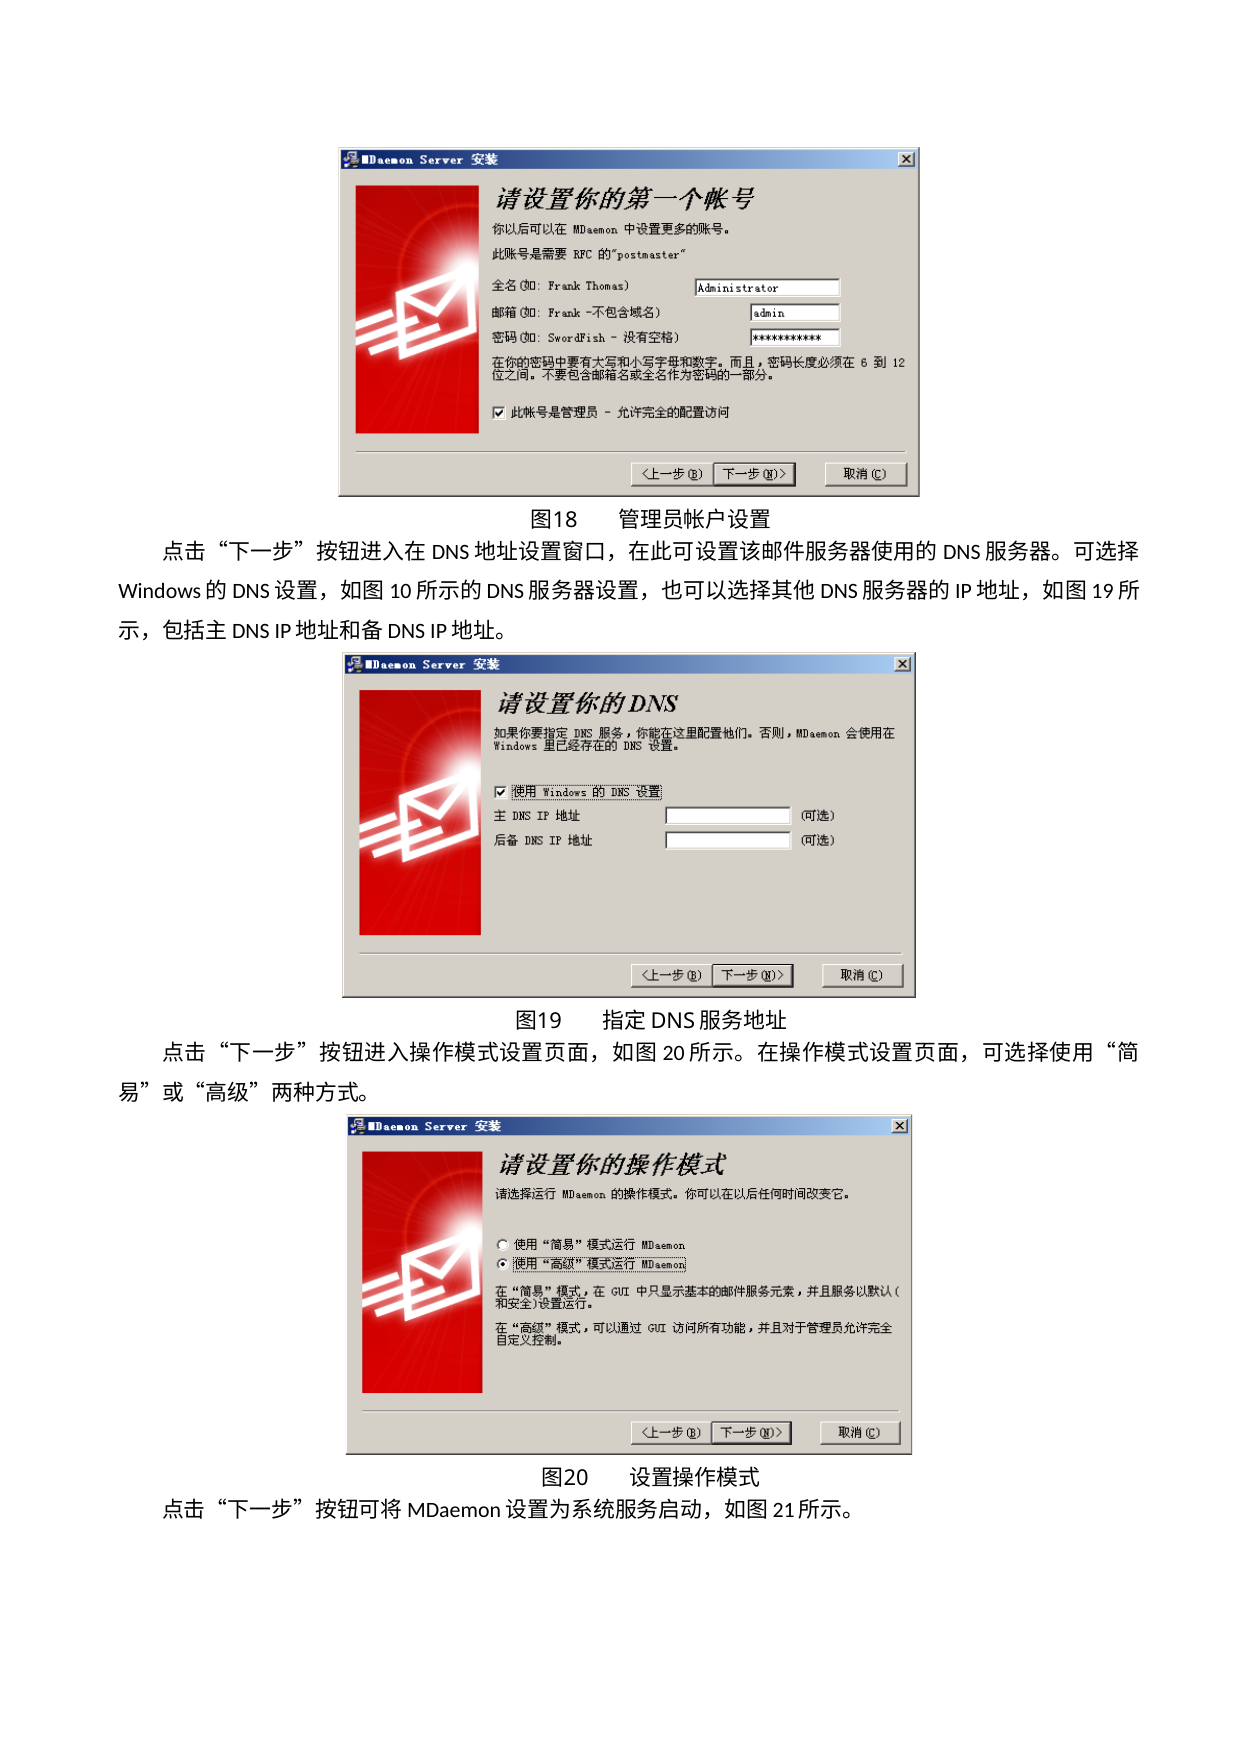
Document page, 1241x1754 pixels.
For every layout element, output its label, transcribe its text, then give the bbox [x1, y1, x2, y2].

picture [338, 147, 920, 497]
list 指定DNS服务地址 [162, 998, 1140, 1035]
picture [345, 1114, 913, 1455]
text 点击“下一步”按钮可将MDaemon设置为系统服务启动，如图21所示。 [118, 1492, 1140, 1523]
list 设置操作模式 [162, 1454, 1140, 1492]
list 管理员帐户设置 [162, 496, 1140, 534]
text 点击“下一步”按钮进入在DNS地址设置窗口，在此可设置该邮件服务器使用的DNS服务器。可选择Windows的DNS设置，如图10所示的DNS服务器设置，也可以选择其他DNS服务器的IP地址，如图19所示，包括主DNS IP地址和备DNS IP地址。 [118, 534, 1140, 645]
picture [342, 652, 916, 998]
text 点击“下一步”按钮进入操作模式设置页面，如图20所示。在操作模式设置页面，可选择使用“简易”或“高级”两种方式。 [118, 1035, 1140, 1106]
